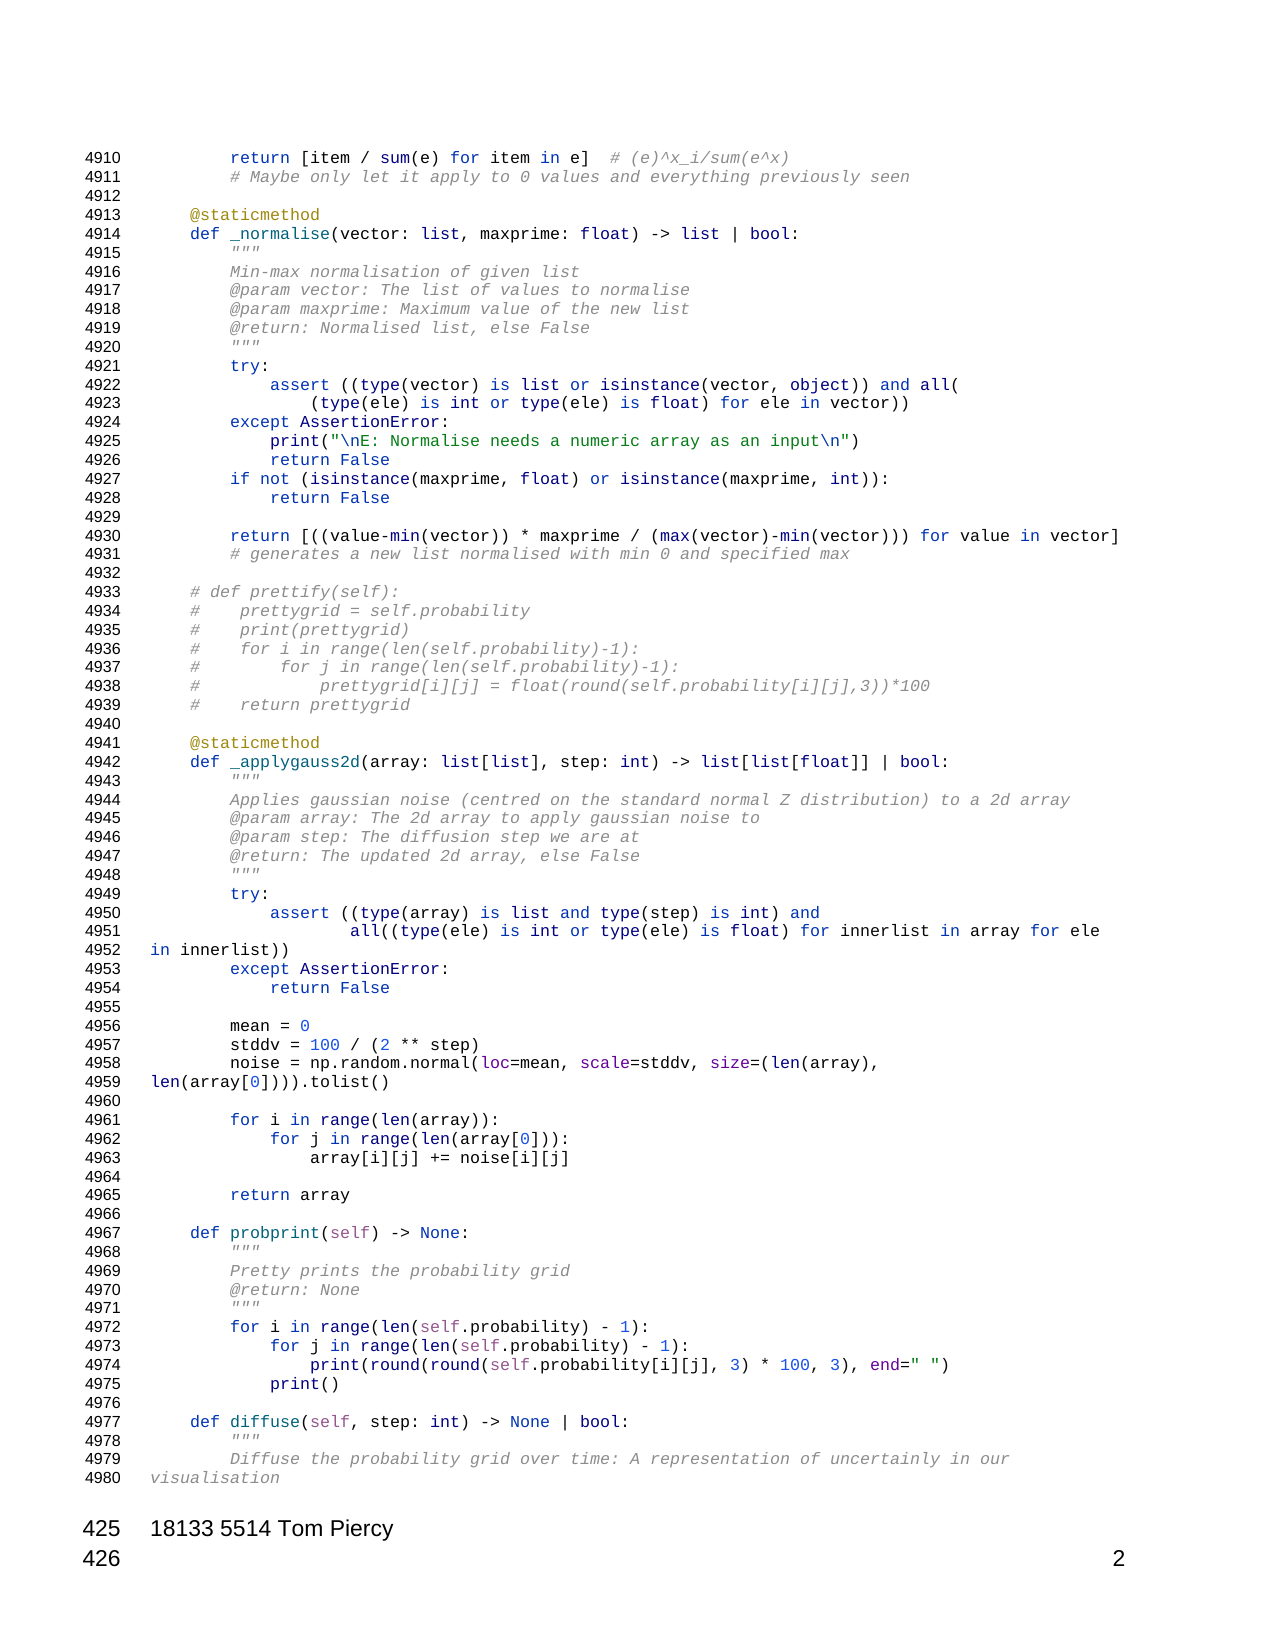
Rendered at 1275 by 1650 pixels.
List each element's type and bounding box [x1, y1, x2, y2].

picture [251, 1418, 259, 1427]
picture [273, 230, 279, 239]
picture [261, 1418, 269, 1427]
text [150, 150, 1125, 1489]
